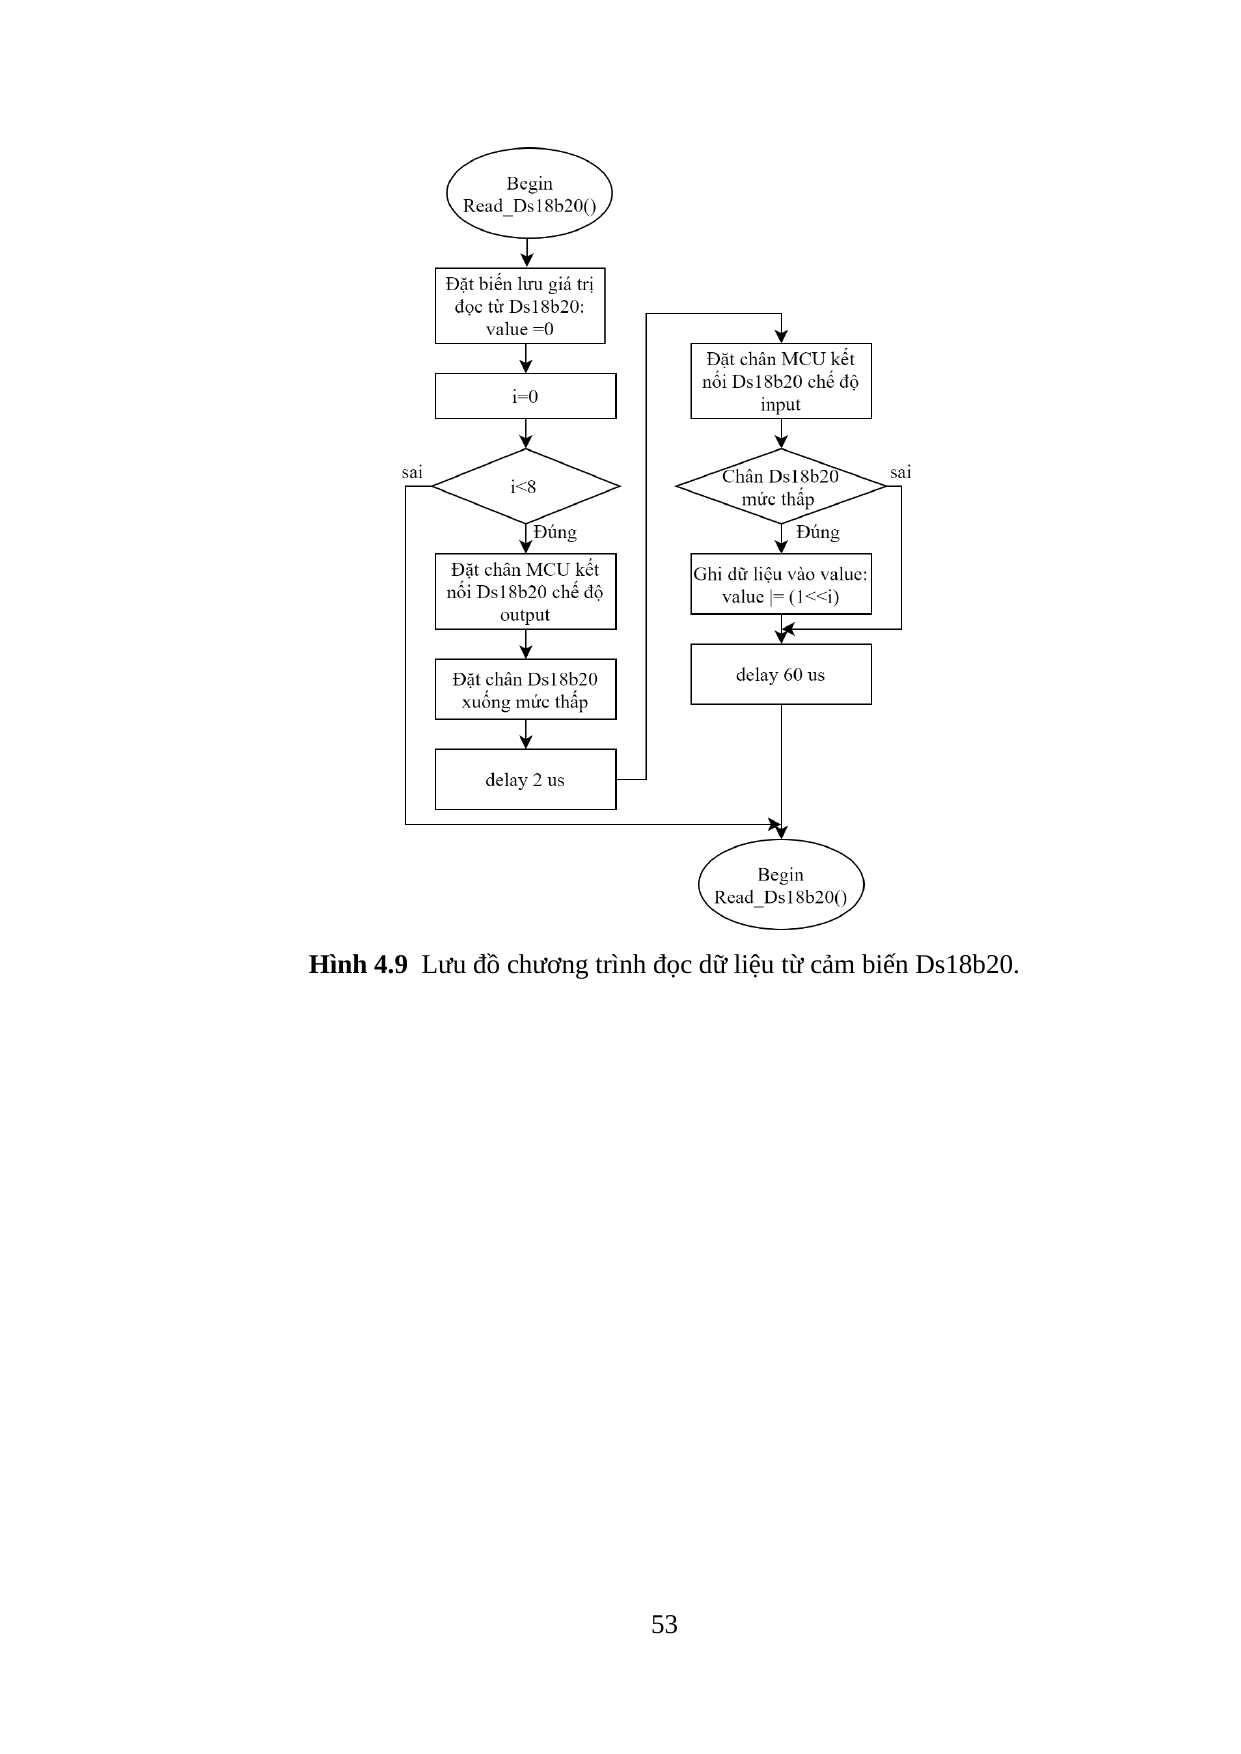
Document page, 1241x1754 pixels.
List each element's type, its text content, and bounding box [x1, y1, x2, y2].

picture [382, 147, 932, 930]
text Hình 4.9 Lưu đồ chương trình đọc dữ liệu từ cảm biến Ds18b20. [236, 948, 1092, 979]
